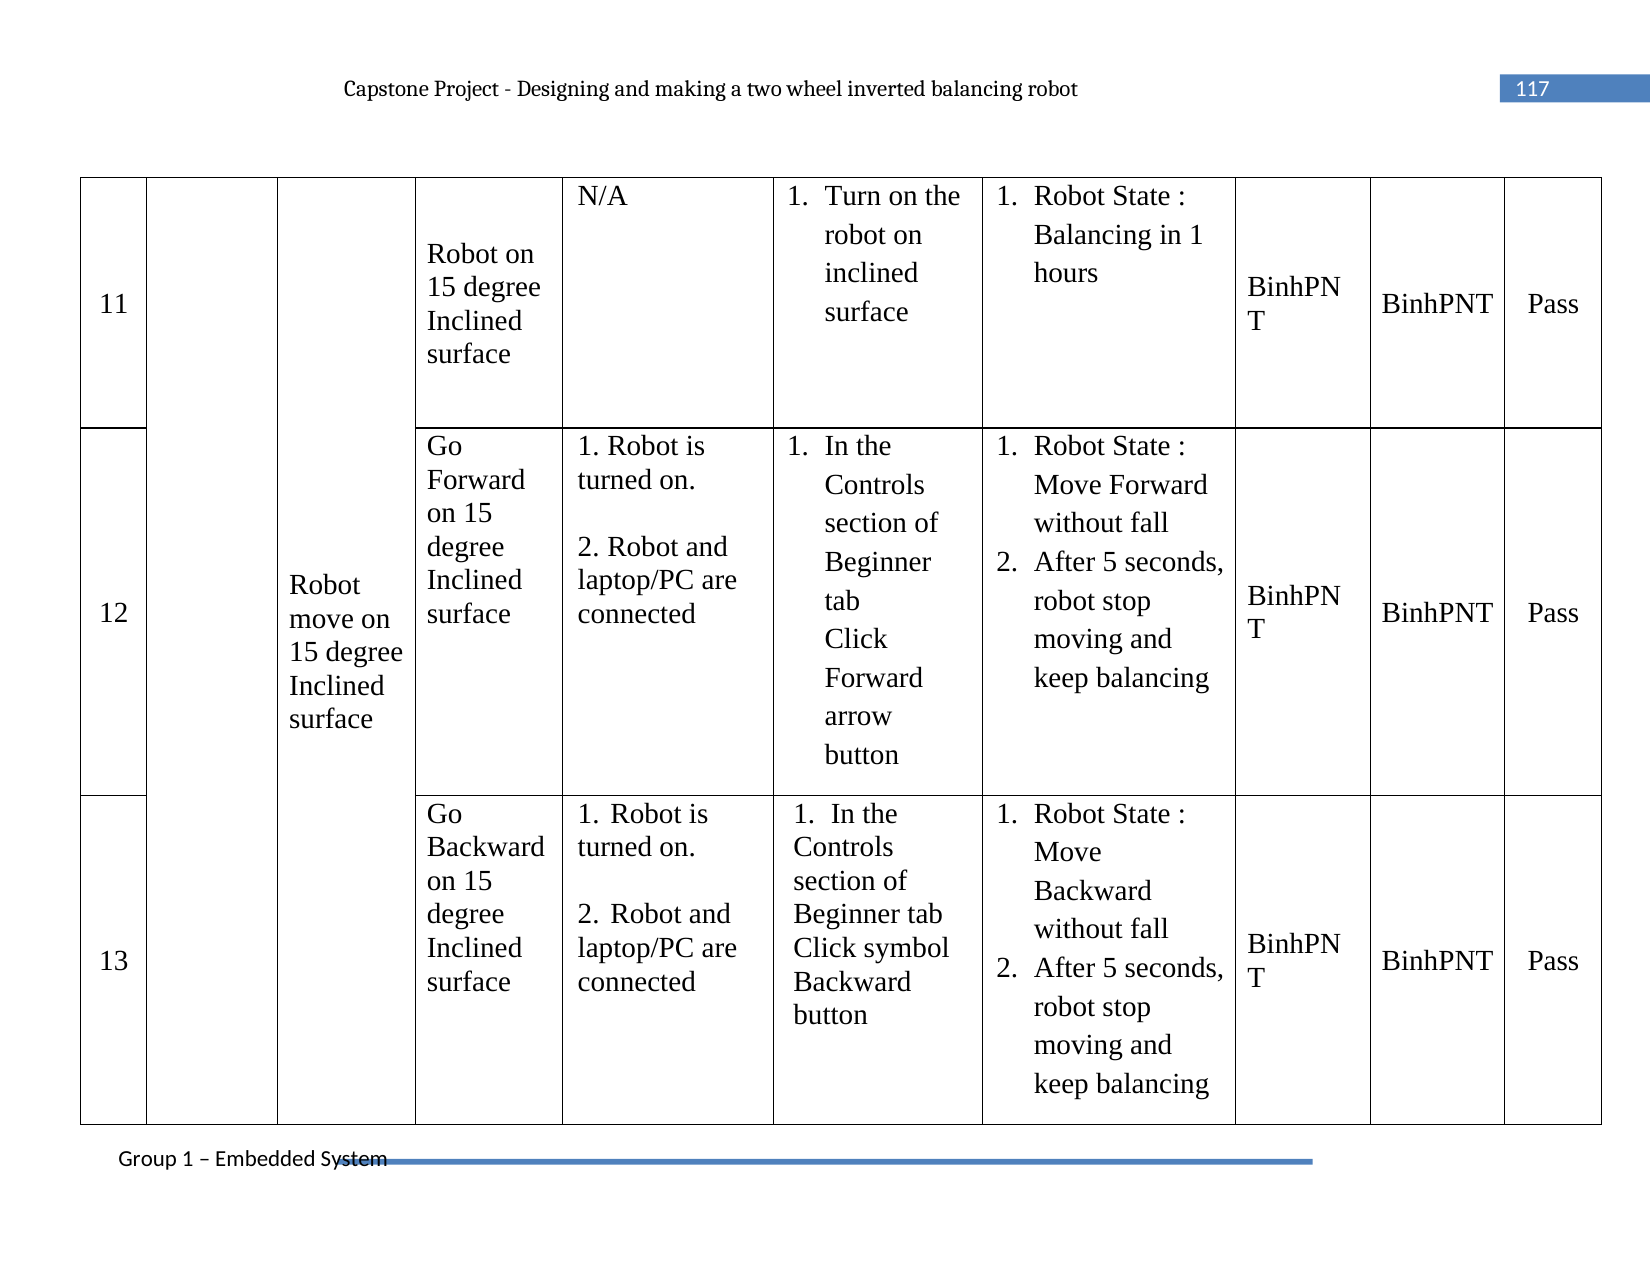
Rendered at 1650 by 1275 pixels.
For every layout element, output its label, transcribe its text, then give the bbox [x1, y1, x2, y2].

table_cell 13 [81, 796, 146, 1124]
table_cell BinhPNT [1236, 429, 1370, 795]
table_cell Robot State : Balancing in 1 hours [983, 178, 1235, 427]
table_cell Robot is turned on. Robot and laptop/PC are connected [563, 429, 773, 795]
table_cell BinhPNT [1371, 796, 1504, 1124]
table_cell In the Controls section of Beginner tab Click Forward arrow button [774, 429, 982, 795]
table_cell Robot on 15 degree Inclined surface [416, 178, 562, 427]
table_cell BinhPNT [1236, 178, 1370, 427]
table_cell Robot State : Move Forward without fall After 5 seconds, robot stop moving and keep balancing [983, 429, 1235, 795]
table_cell BinhPNT [1371, 178, 1504, 427]
table_cell In the Controls section of Beginner tab Click symbol Backward button [774, 796, 982, 1124]
table_cell 11 [81, 178, 146, 427]
table_cell Pass [1505, 429, 1601, 795]
table_cell Robot is turned on. Robot and laptop/PC are connected [563, 796, 773, 1124]
table_cell Go Backward on 15 degree Inclined surface [416, 796, 562, 1124]
table_cell N/A [563, 178, 773, 427]
table_cell Robot State : Move Backward without fall After 5 seconds, robot stop moving and keep balancing [983, 796, 1235, 1124]
table_cell BinhPNT [1371, 429, 1504, 795]
table_cell Go Forward on 15 degree Inclined surface [416, 429, 562, 795]
table_cell Robot move on 15 degree Inclined surface [278, 178, 415, 1124]
table_cell Pass [1505, 178, 1601, 427]
table_cell 12 [81, 429, 146, 795]
table_cell Turn on the robot on inclined surface [774, 178, 982, 427]
table_cell BinhPNT [1236, 796, 1370, 1124]
table_cell Pass [1505, 796, 1601, 1124]
